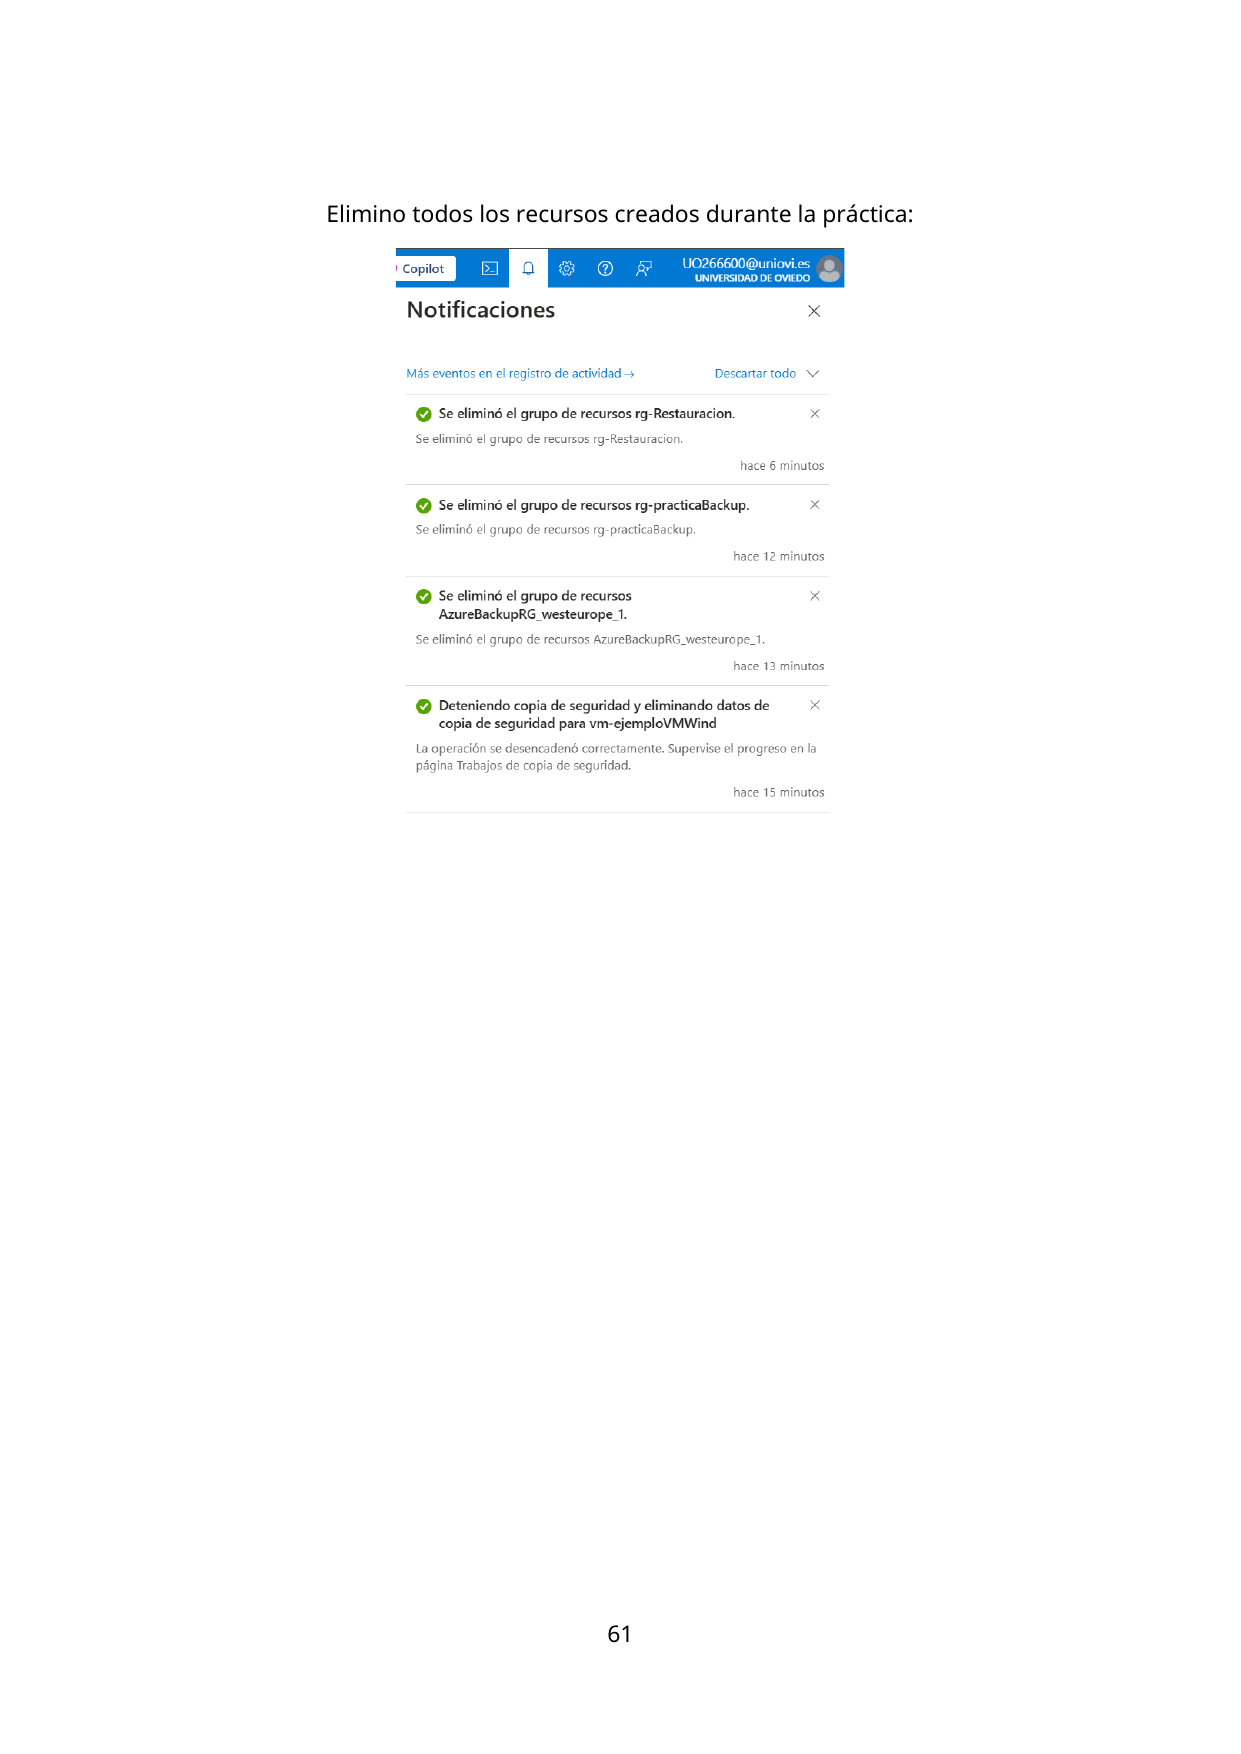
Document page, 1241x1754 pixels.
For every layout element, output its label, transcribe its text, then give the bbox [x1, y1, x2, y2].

text Elimino todos los recursos creados durante la práctica: [177, 198, 1063, 229]
picture [395, 248, 845, 826]
